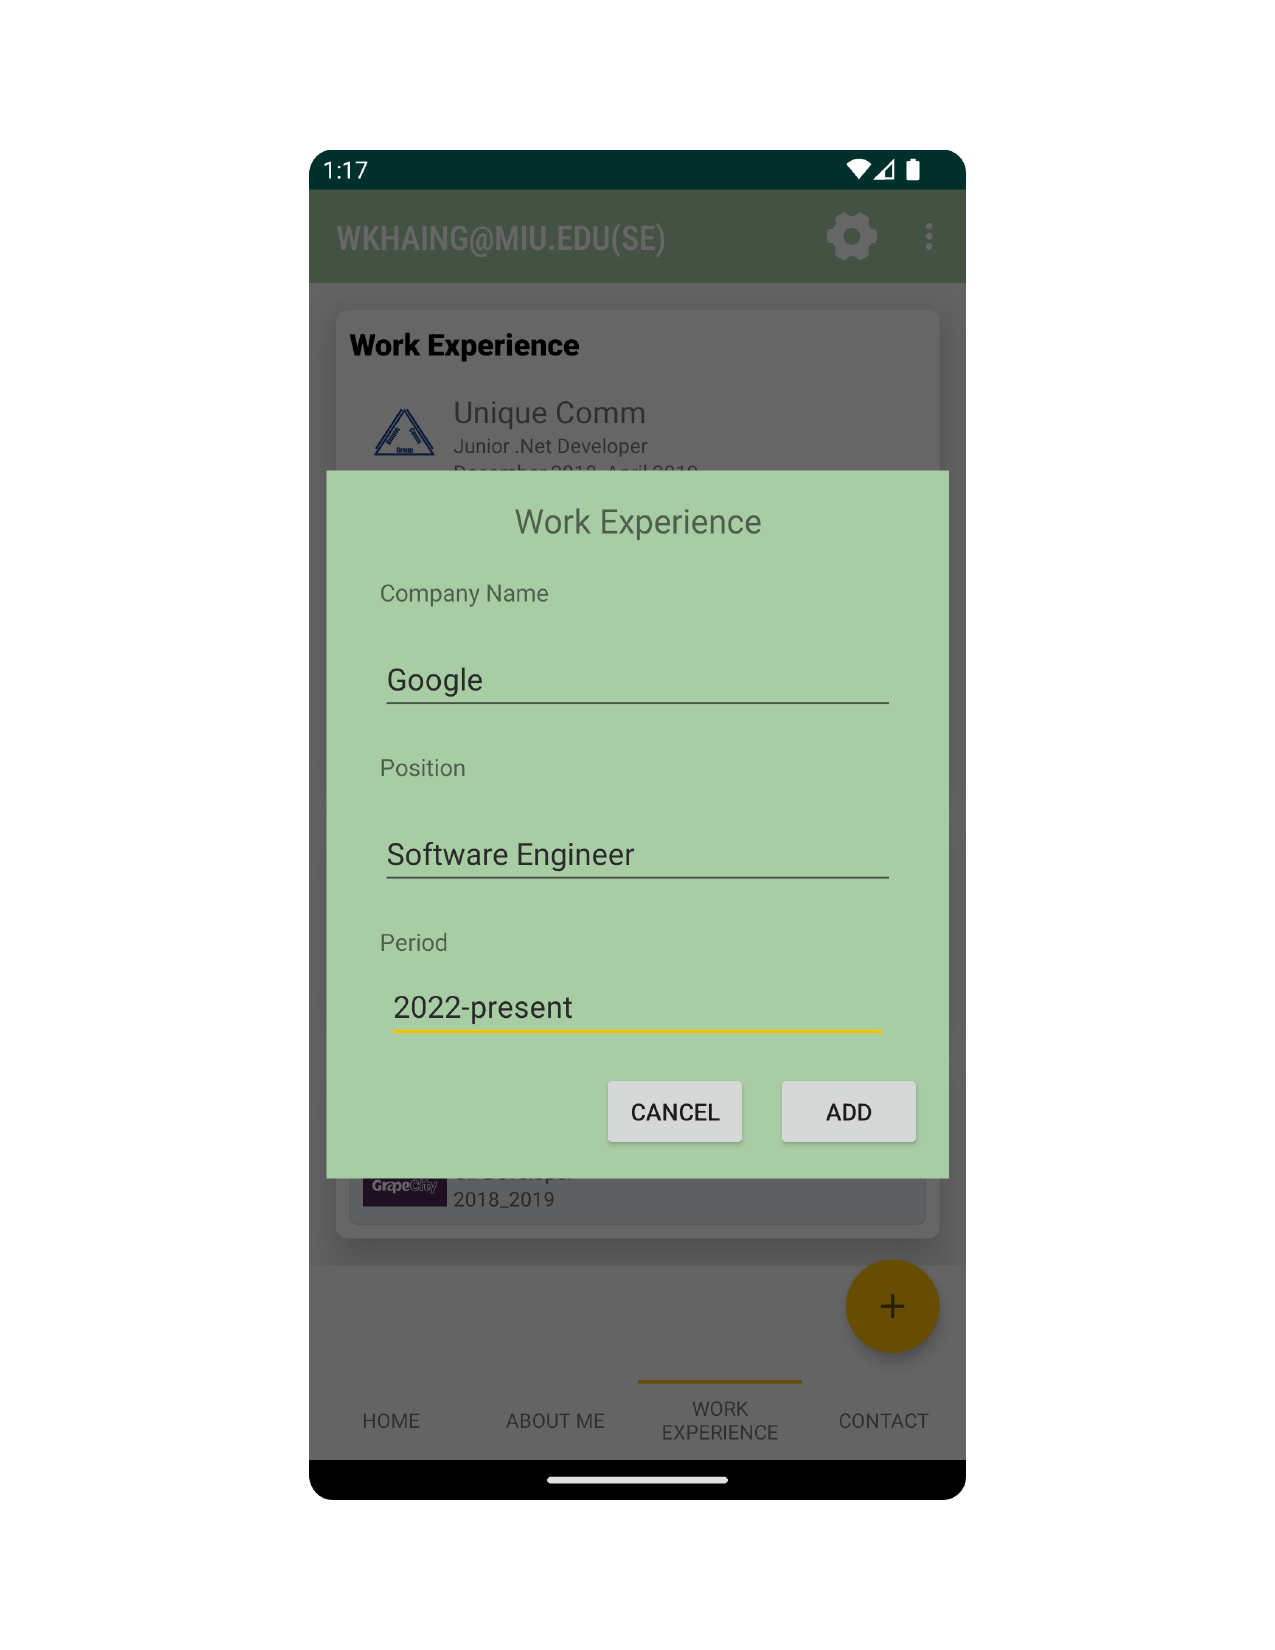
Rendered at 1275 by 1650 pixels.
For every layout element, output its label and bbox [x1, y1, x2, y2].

picture [309, 150, 966, 1500]
